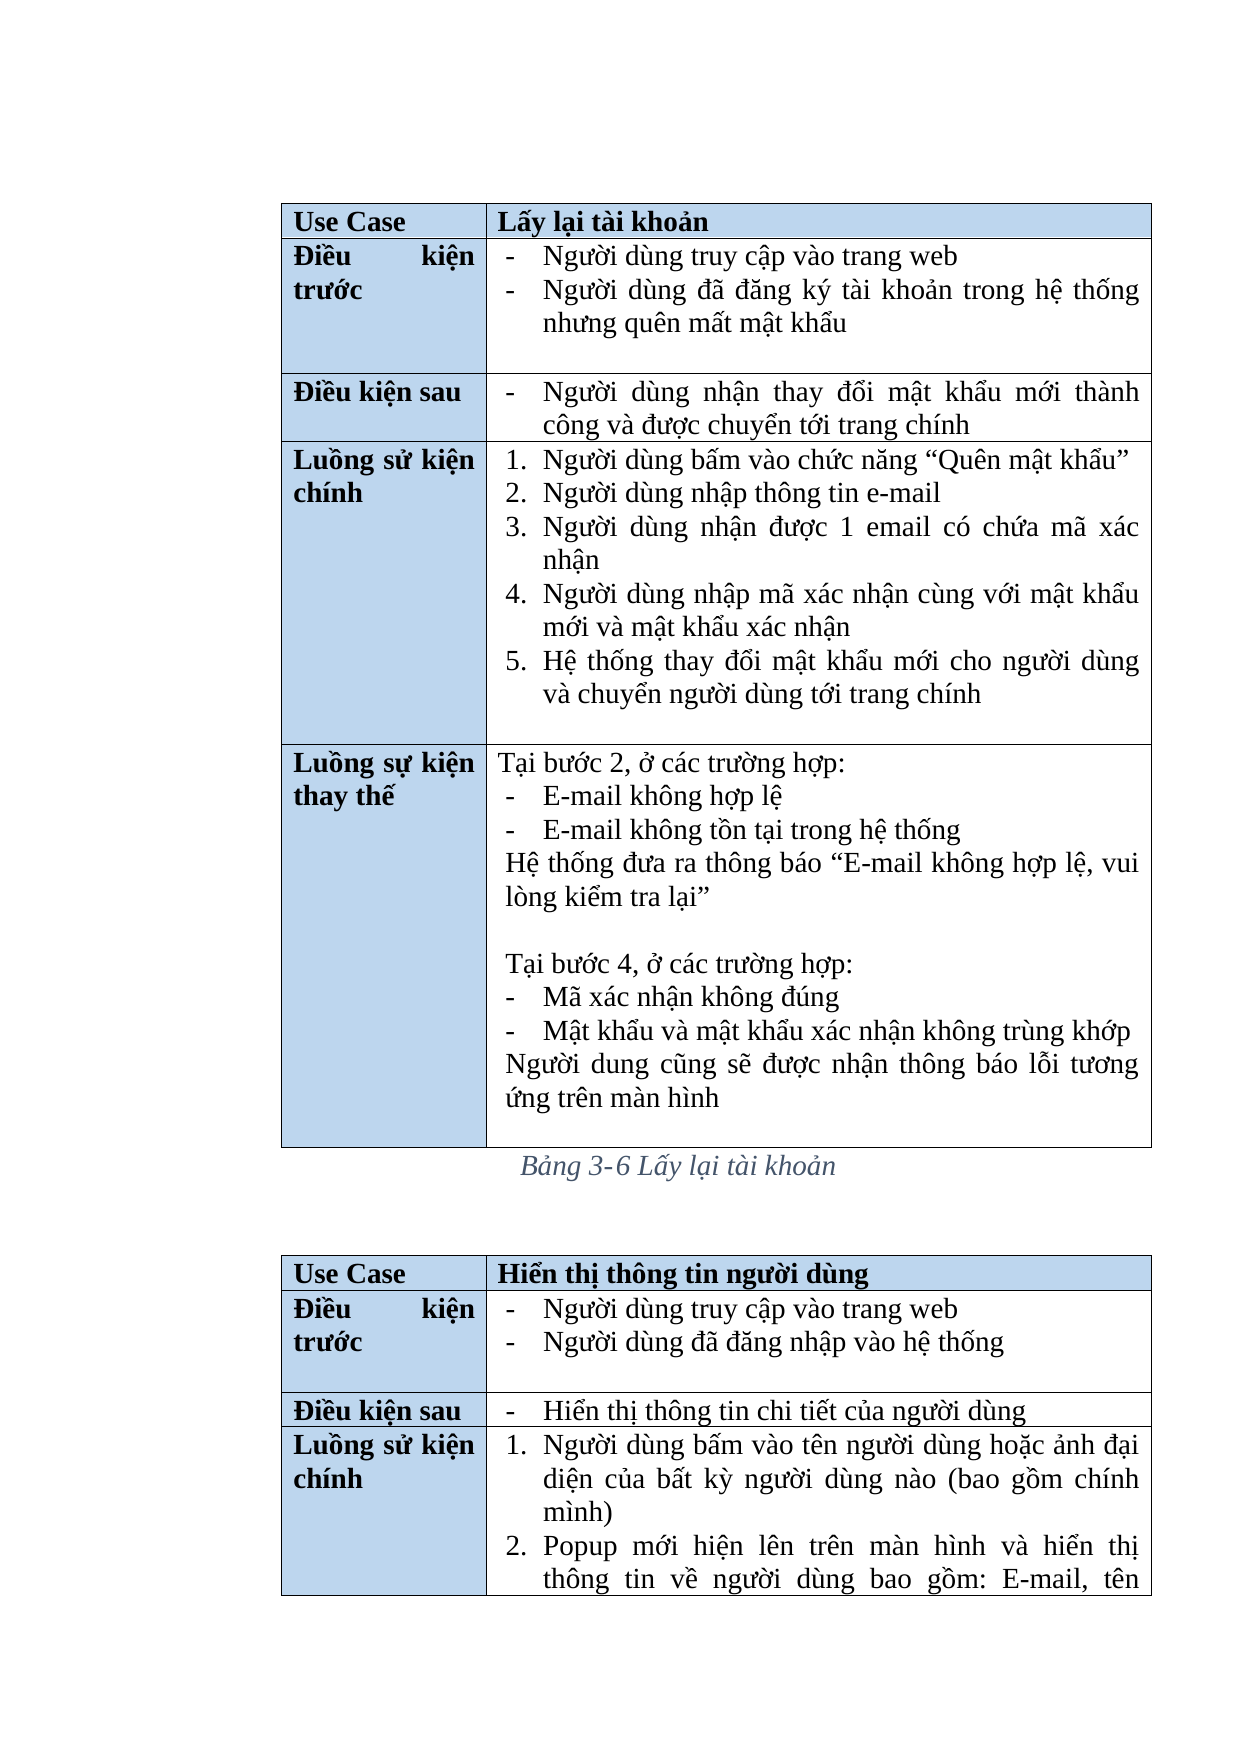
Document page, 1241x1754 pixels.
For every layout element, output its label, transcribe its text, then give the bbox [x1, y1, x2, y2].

table_cell Người dùng nhận thay đổi mật khẩu mới thành công và được chuyển tới trang chính [487, 374, 1151, 441]
table_cell Luồng sự kiện thay thế [282, 745, 486, 1147]
table_cell Người dùng truy cập vào trang web Người dùng đã đăng ký tài khoản trong hệ thống nhưng quên mất mật khẩu [487, 239, 1151, 373]
table_header Hiển thị thông tin người dùng [487, 1256, 1151, 1290]
table_cell Hiển thị thông tin chi tiết của người dùng [487, 1393, 1151, 1426]
table_header Lấy lại tài khoản [487, 204, 1151, 237]
table_cell Điều kiện trước [282, 1291, 486, 1392]
table_cell Luồng sử kiện chính [282, 442, 486, 744]
table_cell Tại bước 2, ở các trường hợp: E-mail không hợp lệ E-mail không tồn tại trong hệ thống Hệ thống đưa ra thông báo “E-mail không hợp lệ, vui lòng kiểm tra lại” Tại bước 4, ở các trường hợp: Mã xác nhận không đúng Mật khẩu và mật khẩu xác nhận không trùng khớp Người dung cũng sẽ được nhận thông báo lỗi tương ứng trên màn hình [487, 745, 1151, 1147]
table_cell Người dùng bấm vào chức năng “Quên mật khẩu” Người dùng nhập thông tin e-mail Người dùng nhận được 1 email có chứa mã xác nhận Người dùng nhập mã xác nhận cùng với mật khẩu mới và mật khẩu xác nhận Hệ thống thay đổi mật khẩu mới cho người dùng và chuyển người dùng tới trang chính [487, 442, 1151, 744]
table_cell Điều kiện sau [282, 1393, 486, 1426]
table_cell Luồng sử kiện chính [282, 1427, 486, 1595]
table_header Use Case [282, 1256, 486, 1290]
table_header Use Case [282, 204, 486, 237]
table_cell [487, 1427, 1151, 1595]
table_cell Điều kiện trước [282, 239, 486, 373]
table_cell Người dùng truy cập vào trang web Người dùng đã đăng nhập vào hệ thống [487, 1291, 1151, 1392]
table_cell Điều kiện sau [282, 374, 486, 441]
